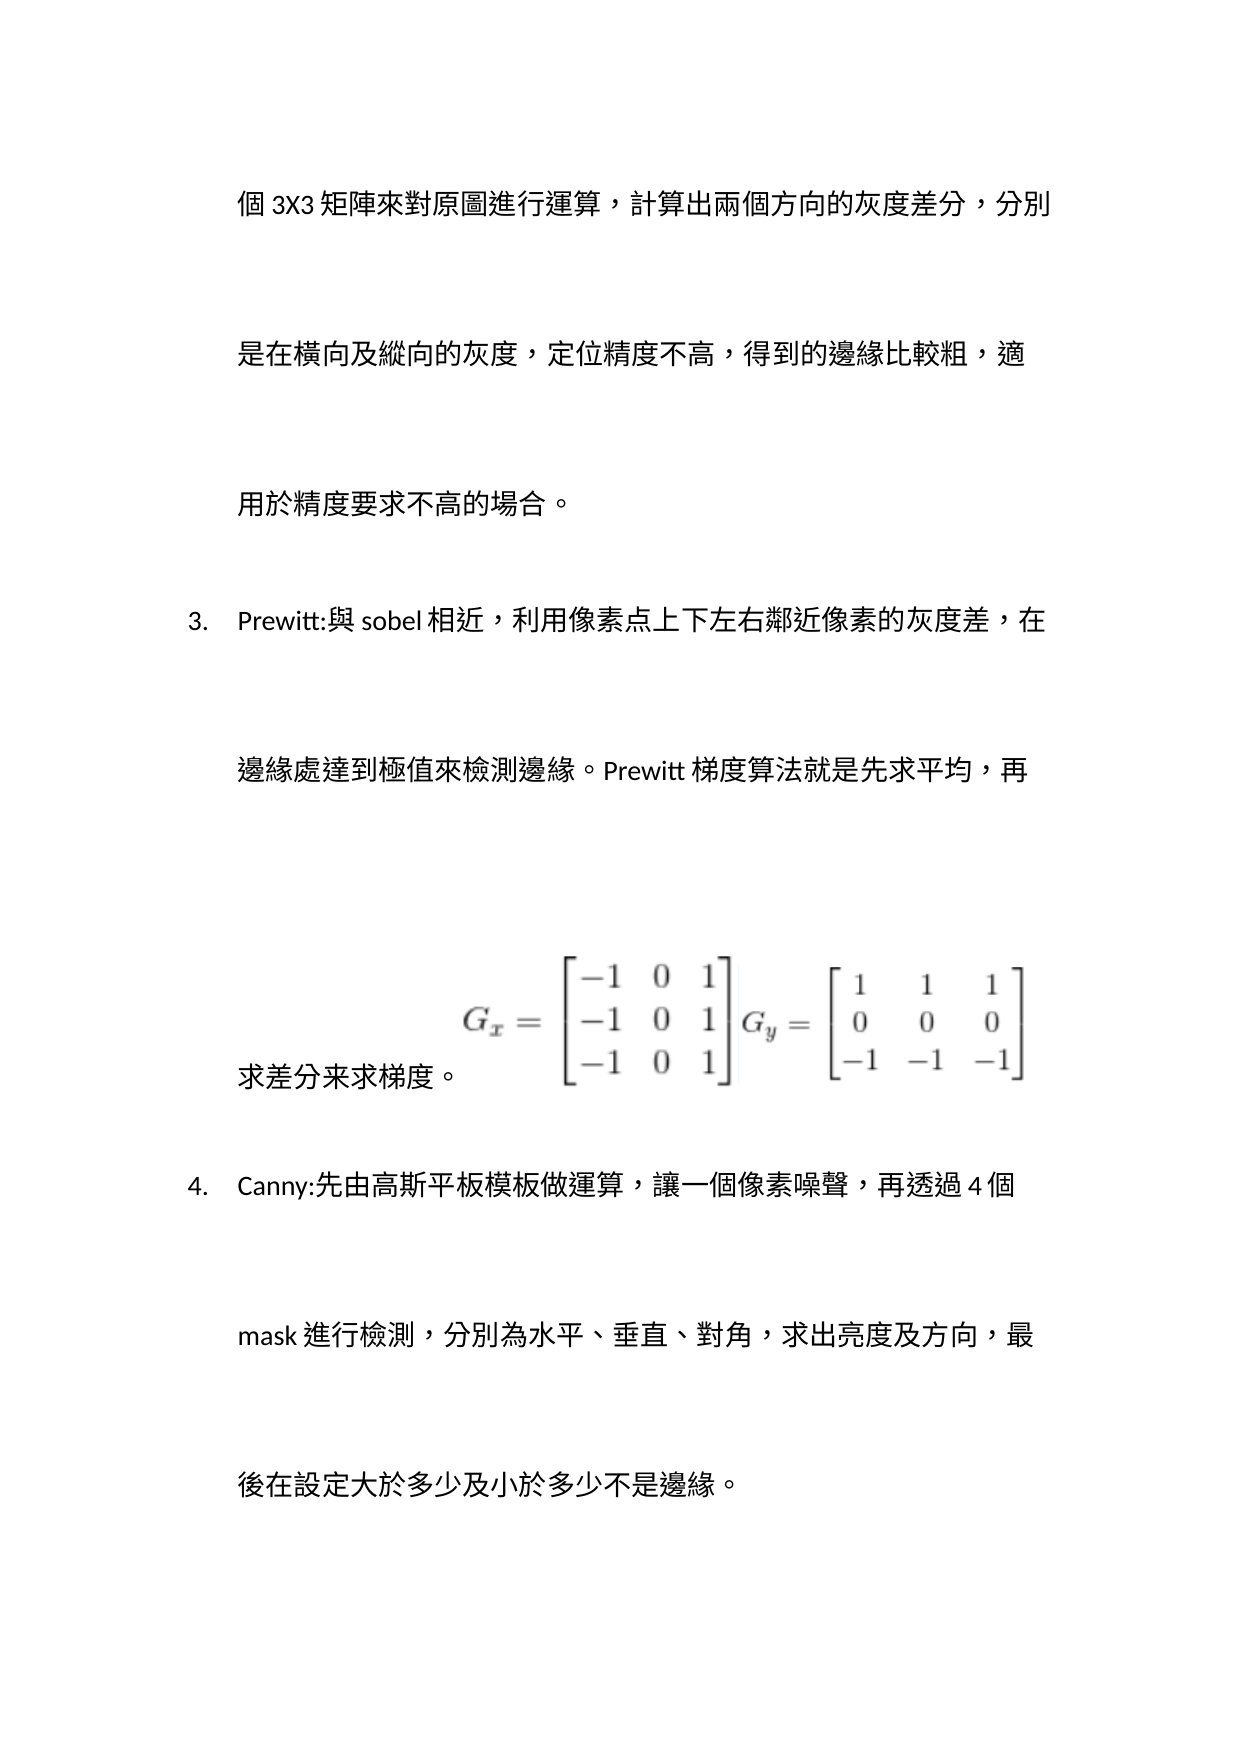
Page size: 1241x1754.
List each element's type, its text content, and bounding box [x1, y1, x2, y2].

list Canny:先由高斯平板模板做運算，讓一個像素噪聲，再透過4個mask進行檢測，分別為水平、垂直、對角，求出亮度及方向，最後在設定大於多少及小於多少不是邊緣。 [187, 1146, 1053, 1521]
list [187, 164, 1053, 539]
list Prewitt:與sobel相近，利用像素点上下左右鄰近像素的灰度差，在邊緣處達到極值來檢測邊緣。Prewitt梯度算法就是先求平均，再求差分来求梯度。 [187, 580, 1053, 1105]
